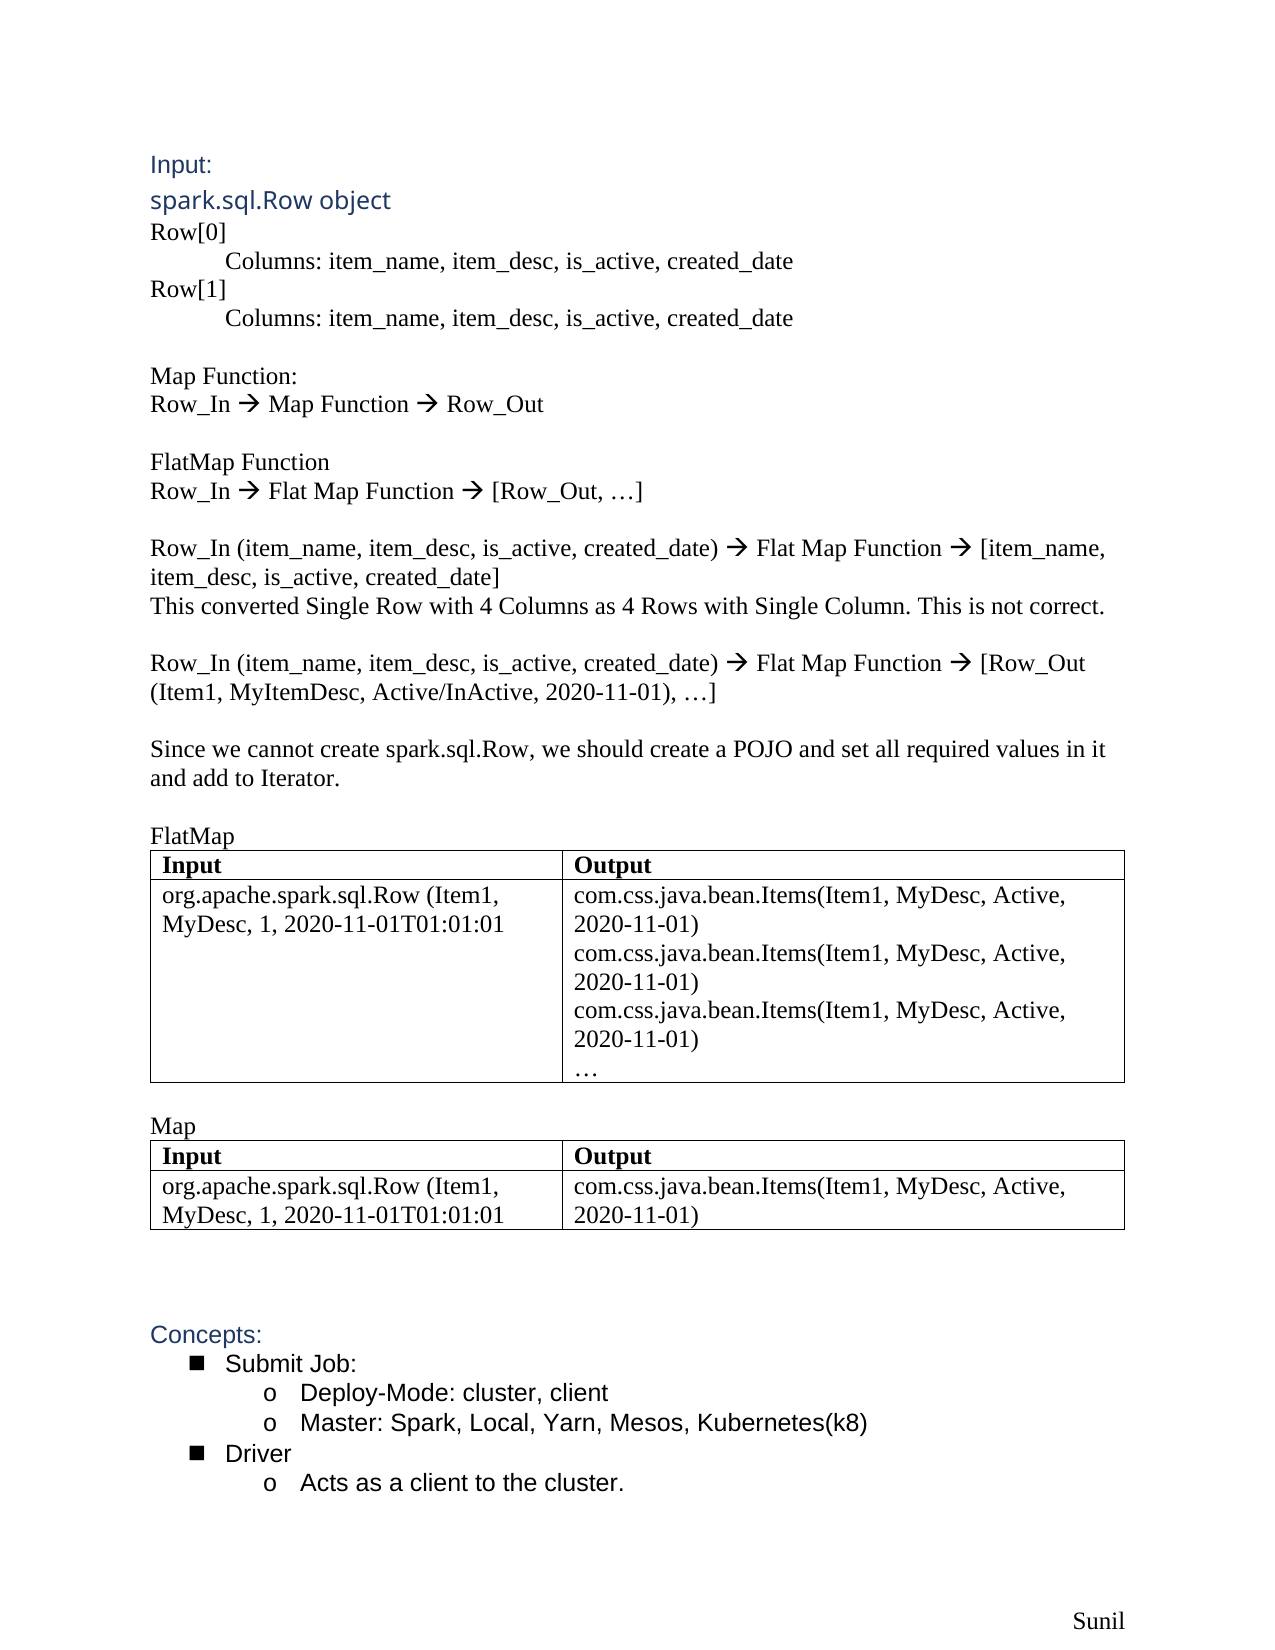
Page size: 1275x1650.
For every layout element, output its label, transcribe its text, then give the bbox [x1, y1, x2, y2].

text Row_In (item_name, item_desc, is_active, created_date) Flat Map Function [Row_Out (Item1, MyItemDesc, Active/InActive, 2020-11-01), …] [150, 648, 1125, 706]
text Map [150, 1111, 1125, 1140]
text Row[0] [150, 217, 1125, 246]
text Row_In (item_name, item_desc, is_active, created_date) Flat Map Function [item_name, item_desc, is_active, created_date] [150, 533, 1125, 591]
text Map Function: [150, 361, 1125, 389]
text Columns: item_name, item_desc, is_active, created_date [150, 246, 1125, 274]
subtitle Concepts: [150, 1320, 1125, 1349]
list Acts as a client to the cluster. [262, 1468, 1125, 1499]
table_header Input [151, 1141, 562, 1170]
subtitle spark.sql.Row object [150, 183, 1125, 217]
table_header Output [563, 1141, 1124, 1170]
text Since we cannot create spark.sql.Row, we should create a POJO and set all required values in it and add to Iterator. [150, 734, 1125, 792]
text Row_In Map Function Row_Out [150, 389, 1125, 418]
list Submit Job: [187, 1349, 1125, 1377]
table_cell com.css.java.bean.Items(Item1, MyDesc, Active, 2020-11-01) com.css.java.bean.Items(Item1, MyDesc, Active, 2020-11-01) com.css.java.bean.Items(Item1, MyDesc, Active, 2020-11-01) … [563, 880, 1124, 1082]
text FlatMap [150, 821, 1125, 849]
text Row_In Flat Map Function [Row_Out, …] [150, 476, 1125, 504]
list Driver [187, 1439, 1125, 1468]
list Master: Spark, Local, Yarn, Mesos, Kubernetes(k8) [262, 1408, 1125, 1439]
list Deploy-Mode: cluster, client [262, 1377, 1125, 1408]
subtitle Input: [150, 150, 1125, 179]
table_header Input [151, 851, 562, 879]
text Row[1] [150, 274, 1125, 303]
table_header Output [563, 851, 1124, 879]
text FlatMap Function [150, 447, 1125, 476]
table_cell com.css.java.bean.Items(Item1, MyDesc, Active, 2020-11-01) [563, 1171, 1124, 1228]
table_cell org.apache.spark.sql.Row (Item1, MyDesc, 1, 2020-11-01T01:01:01 [151, 880, 562, 1082]
table_cell org.apache.spark.sql.Row (Item1, MyDesc, 1, 2020-11-01T01:01:01 [151, 1171, 562, 1228]
text Columns: item_name, item_desc, is_active, created_date [150, 303, 1125, 332]
text This converted Single Row with 4 Columns as 4 Rows with Single Column. This is not correct. [150, 591, 1125, 619]
